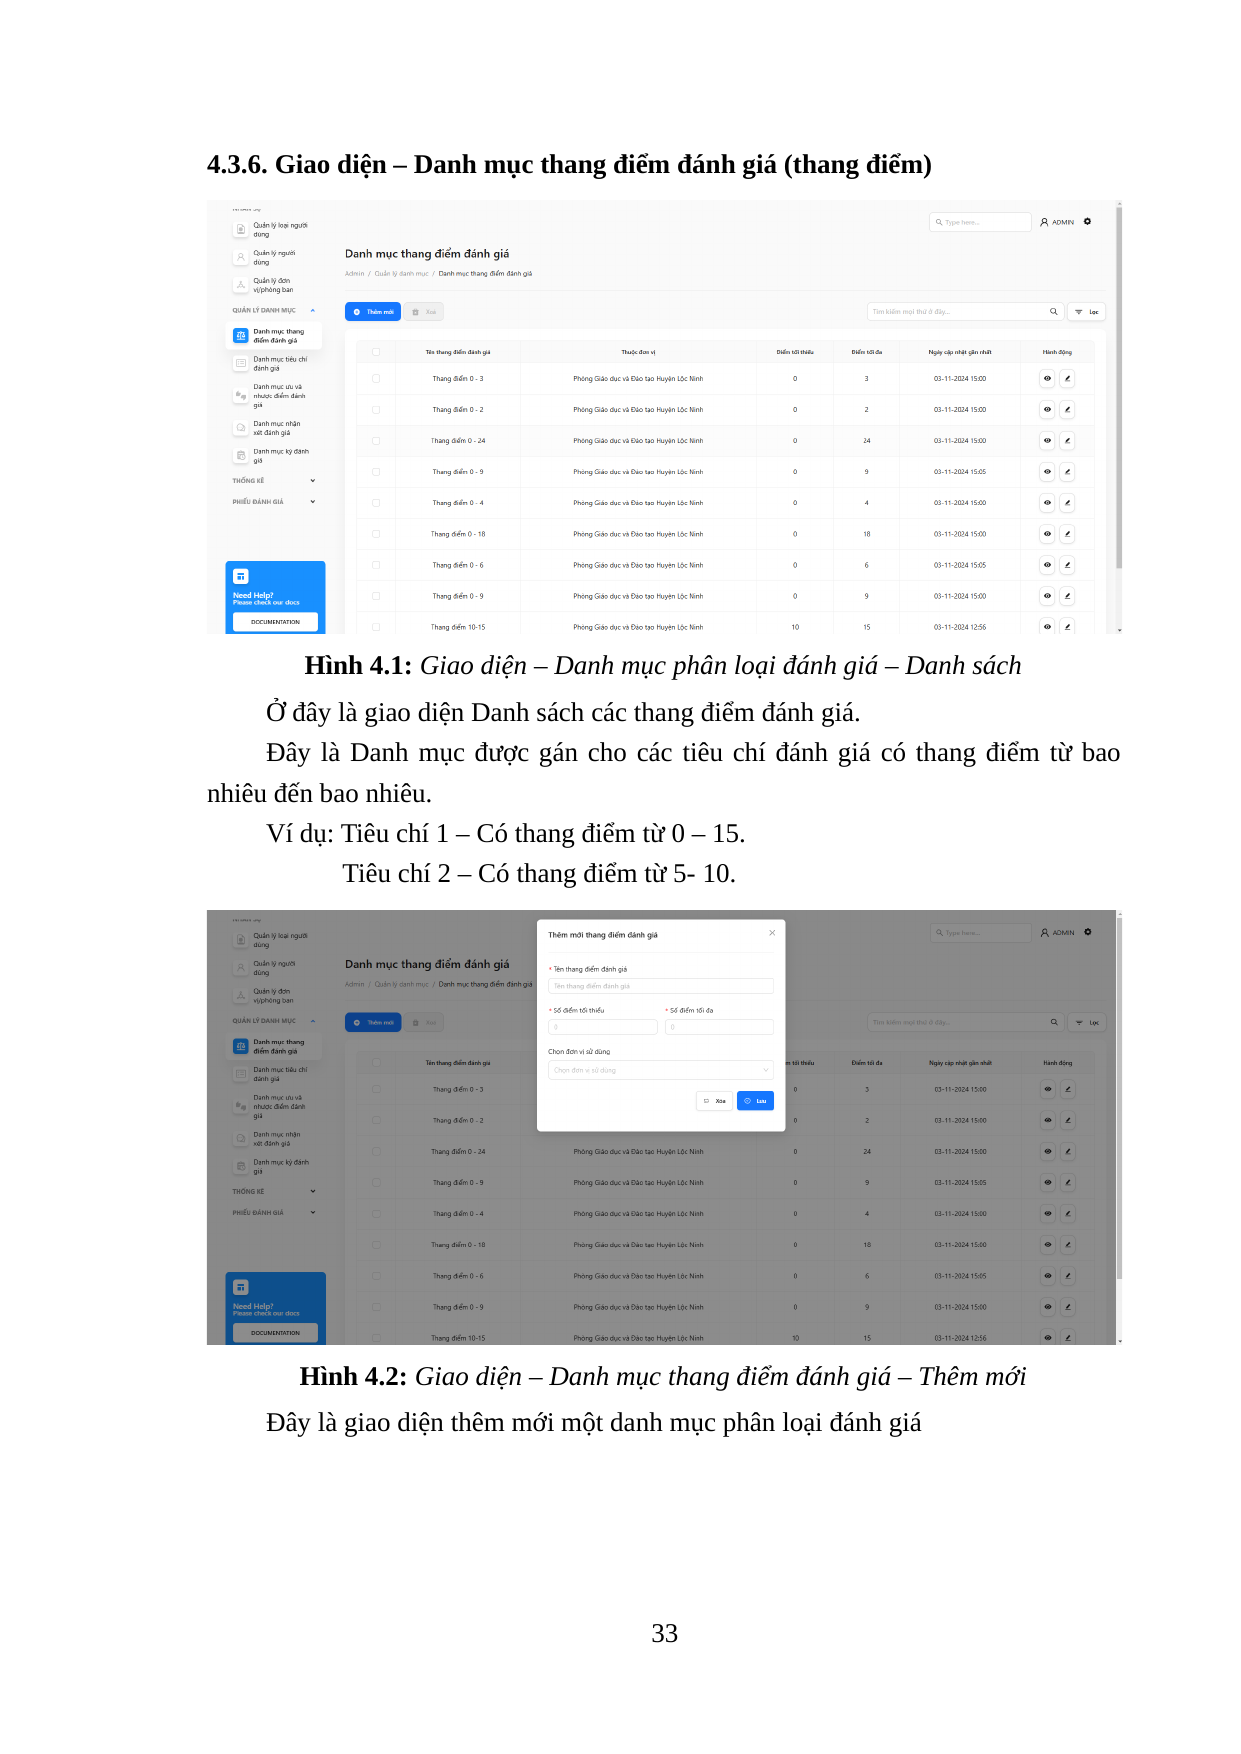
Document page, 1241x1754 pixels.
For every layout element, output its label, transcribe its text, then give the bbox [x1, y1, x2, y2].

text Ở đây là giao diện Danh sách các thang điểm đánh giá. [207, 696, 1122, 727]
text Đây là giao diện thêm mới một danh mục phân loại đánh giá [207, 1407, 1122, 1438]
text Tiêu chí 2 – Có thang điểm từ 5- 10. [207, 858, 1122, 889]
text Giao diện – Danh mục thang điểm đánh giá (thang điểm) [207, 148, 1122, 179]
picture [206, 910, 1123, 1345]
title Giao diện – Danh mục phân loại đánh giá – Danh sách [207, 649, 1122, 680]
title Giao diện – Danh mục thang điểm đánh giá – Thêm mới [207, 1360, 1122, 1391]
text Ví dụ: Tiêu chí 1 – Có thang điểm từ 0 – 15. [207, 817, 1122, 848]
picture [206, 200, 1123, 634]
text Đây là Danh mục được gán cho các tiêu chí đánh giá có thang điểm từ bao nhiêu đến bao nhiêu. [207, 736, 1122, 808]
